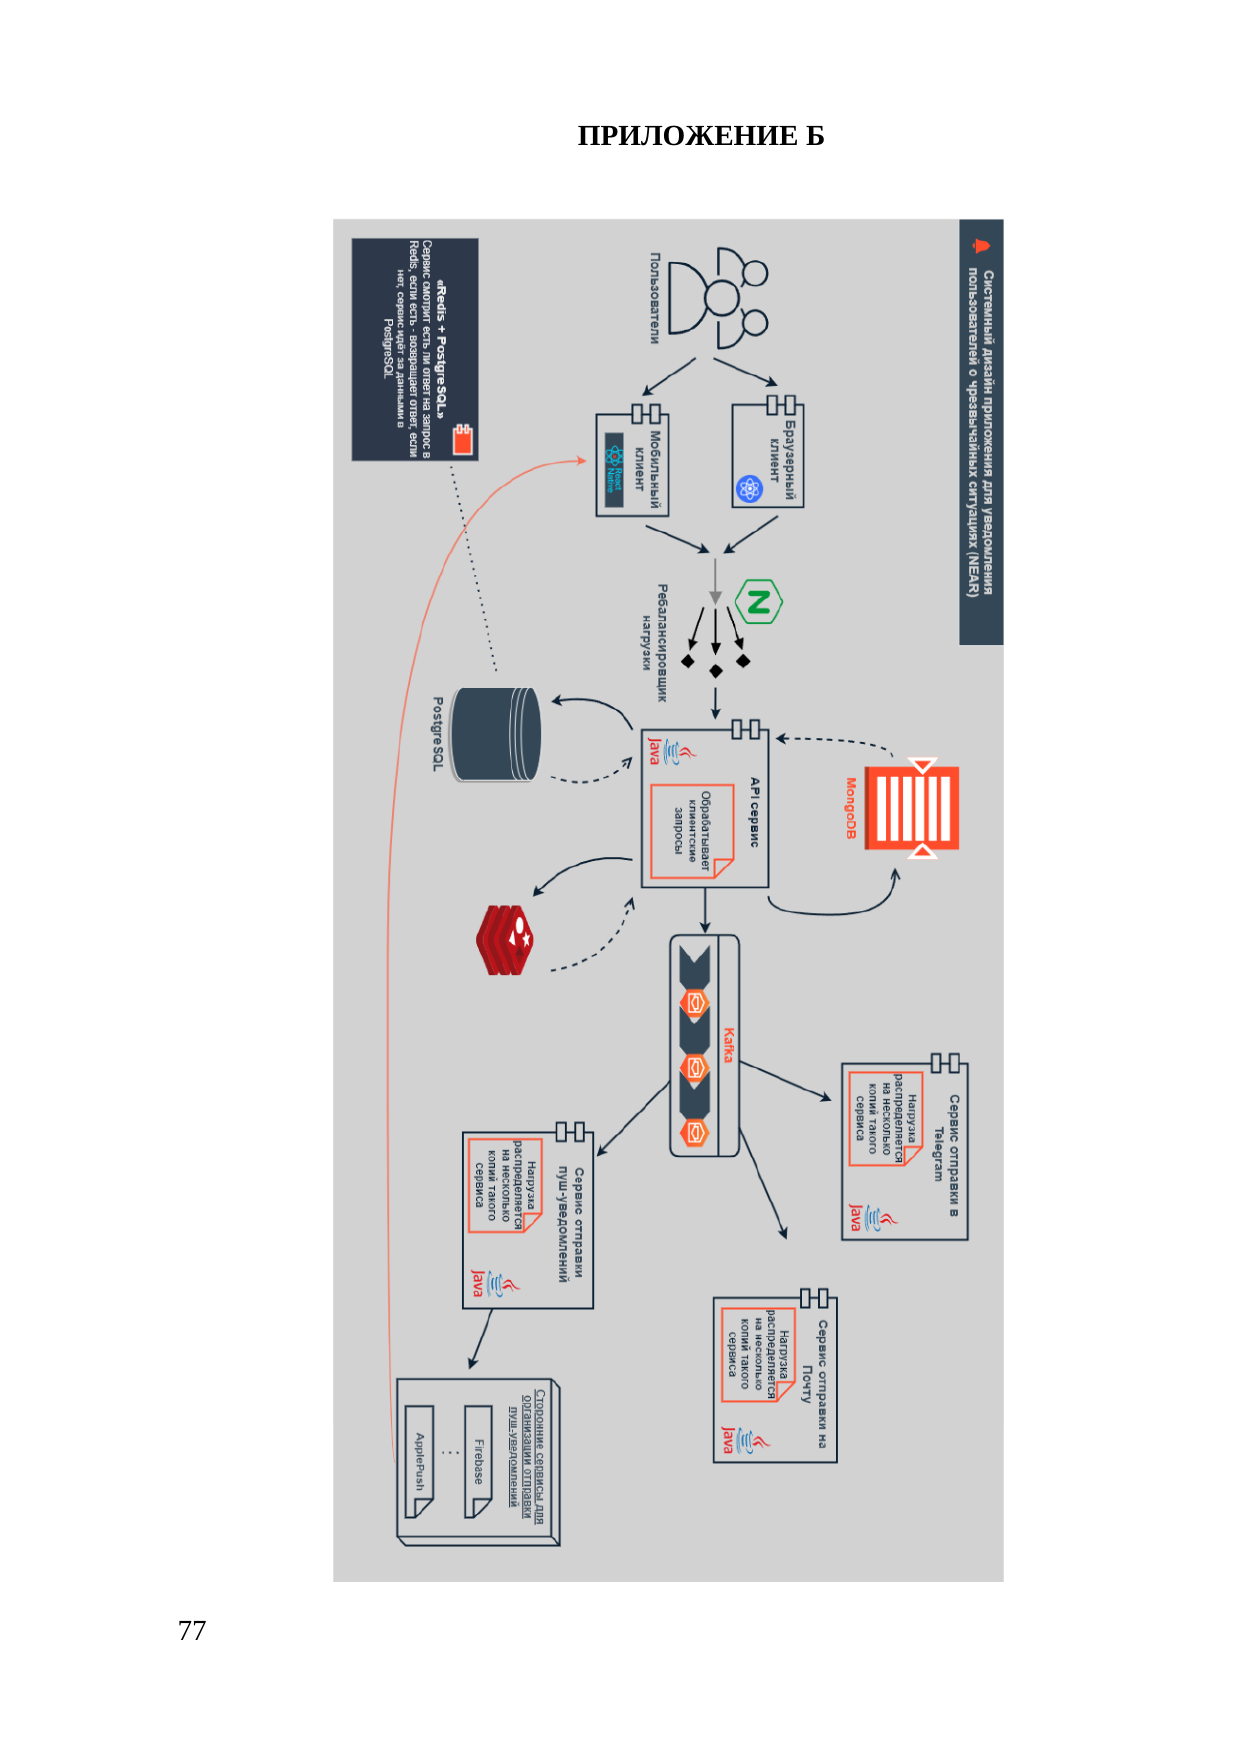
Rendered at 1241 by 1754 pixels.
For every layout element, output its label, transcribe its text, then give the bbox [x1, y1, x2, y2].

picture [333, 220, 1004, 1582]
text ПРИЛОЖЕНИЕ Б [177, 118, 1152, 152]
